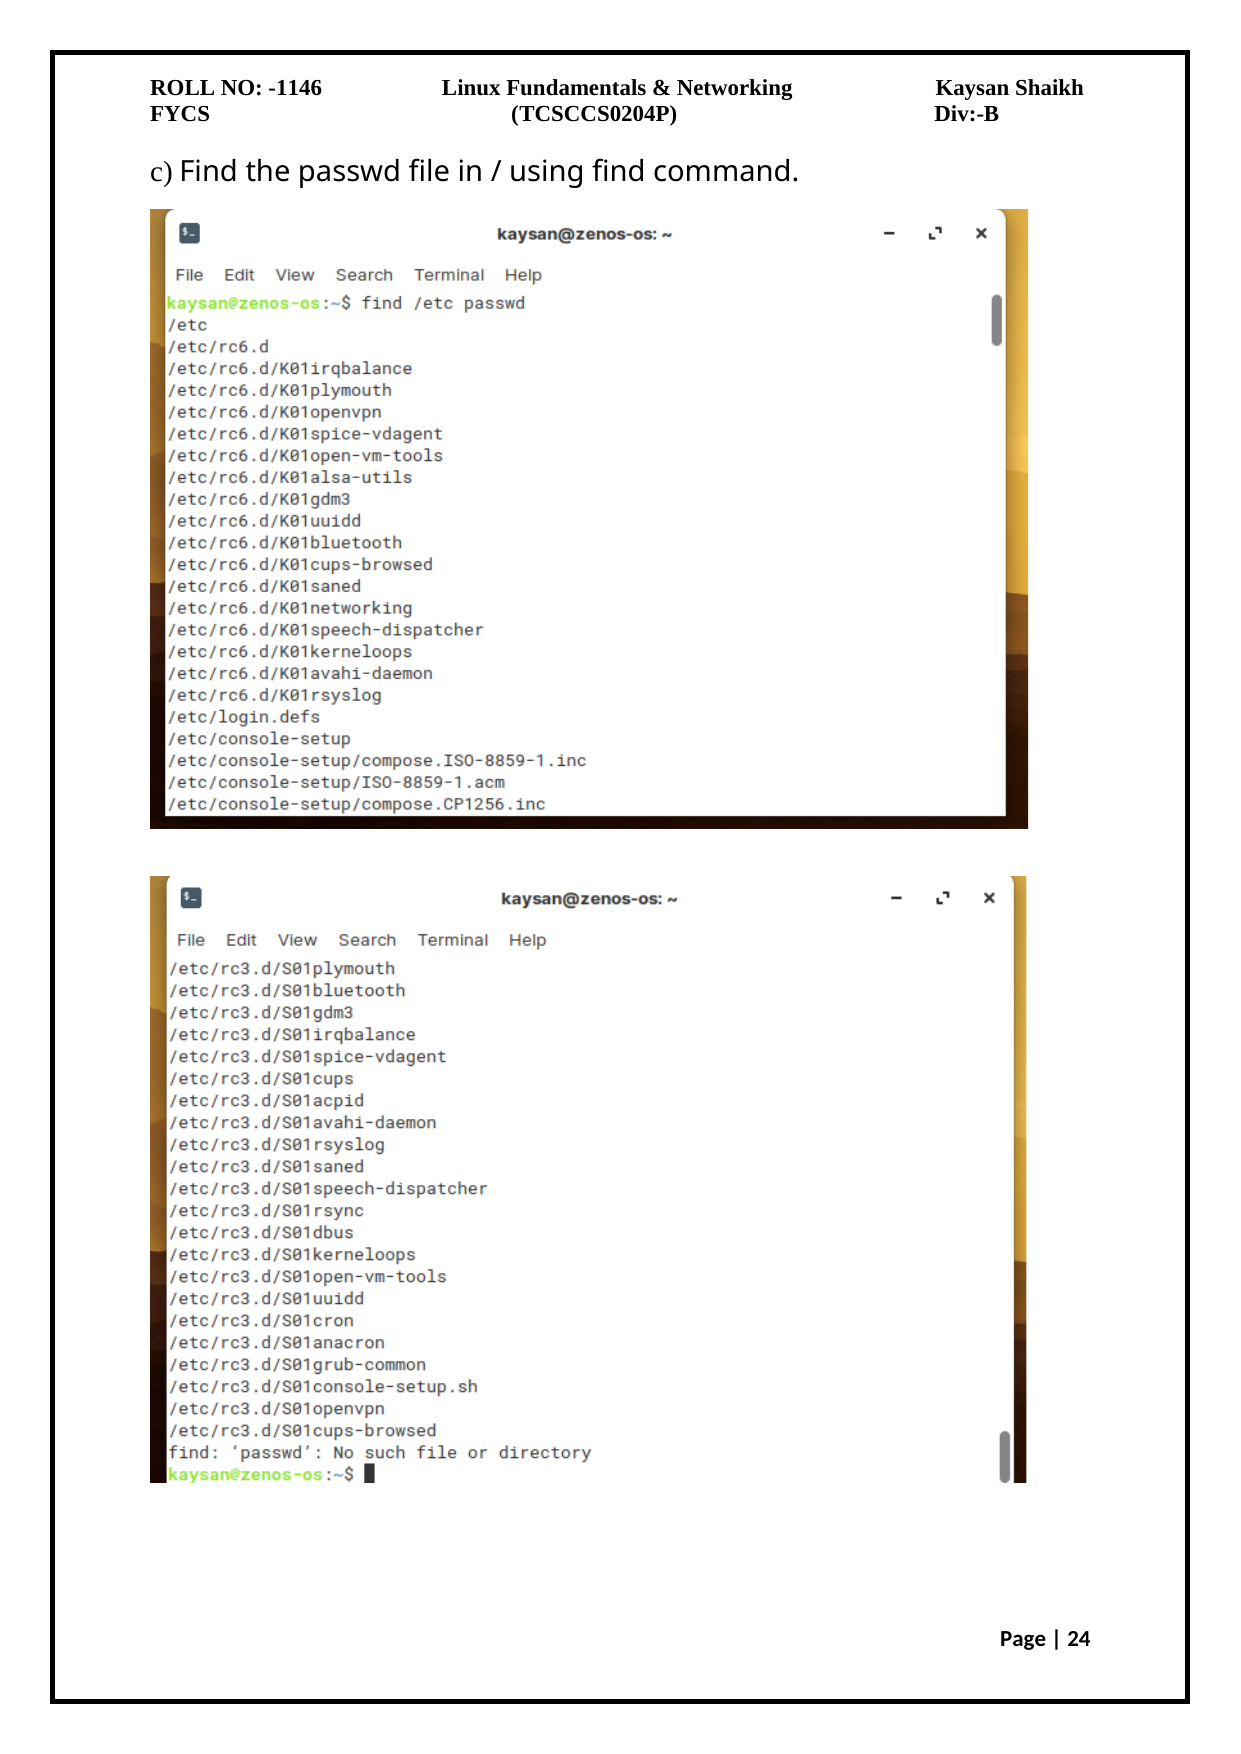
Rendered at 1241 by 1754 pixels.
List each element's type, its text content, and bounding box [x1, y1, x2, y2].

text c) Find the passwd file in / using find command. [150, 150, 1090, 190]
picture [150, 876, 1027, 1483]
picture [150, 209, 1029, 829]
